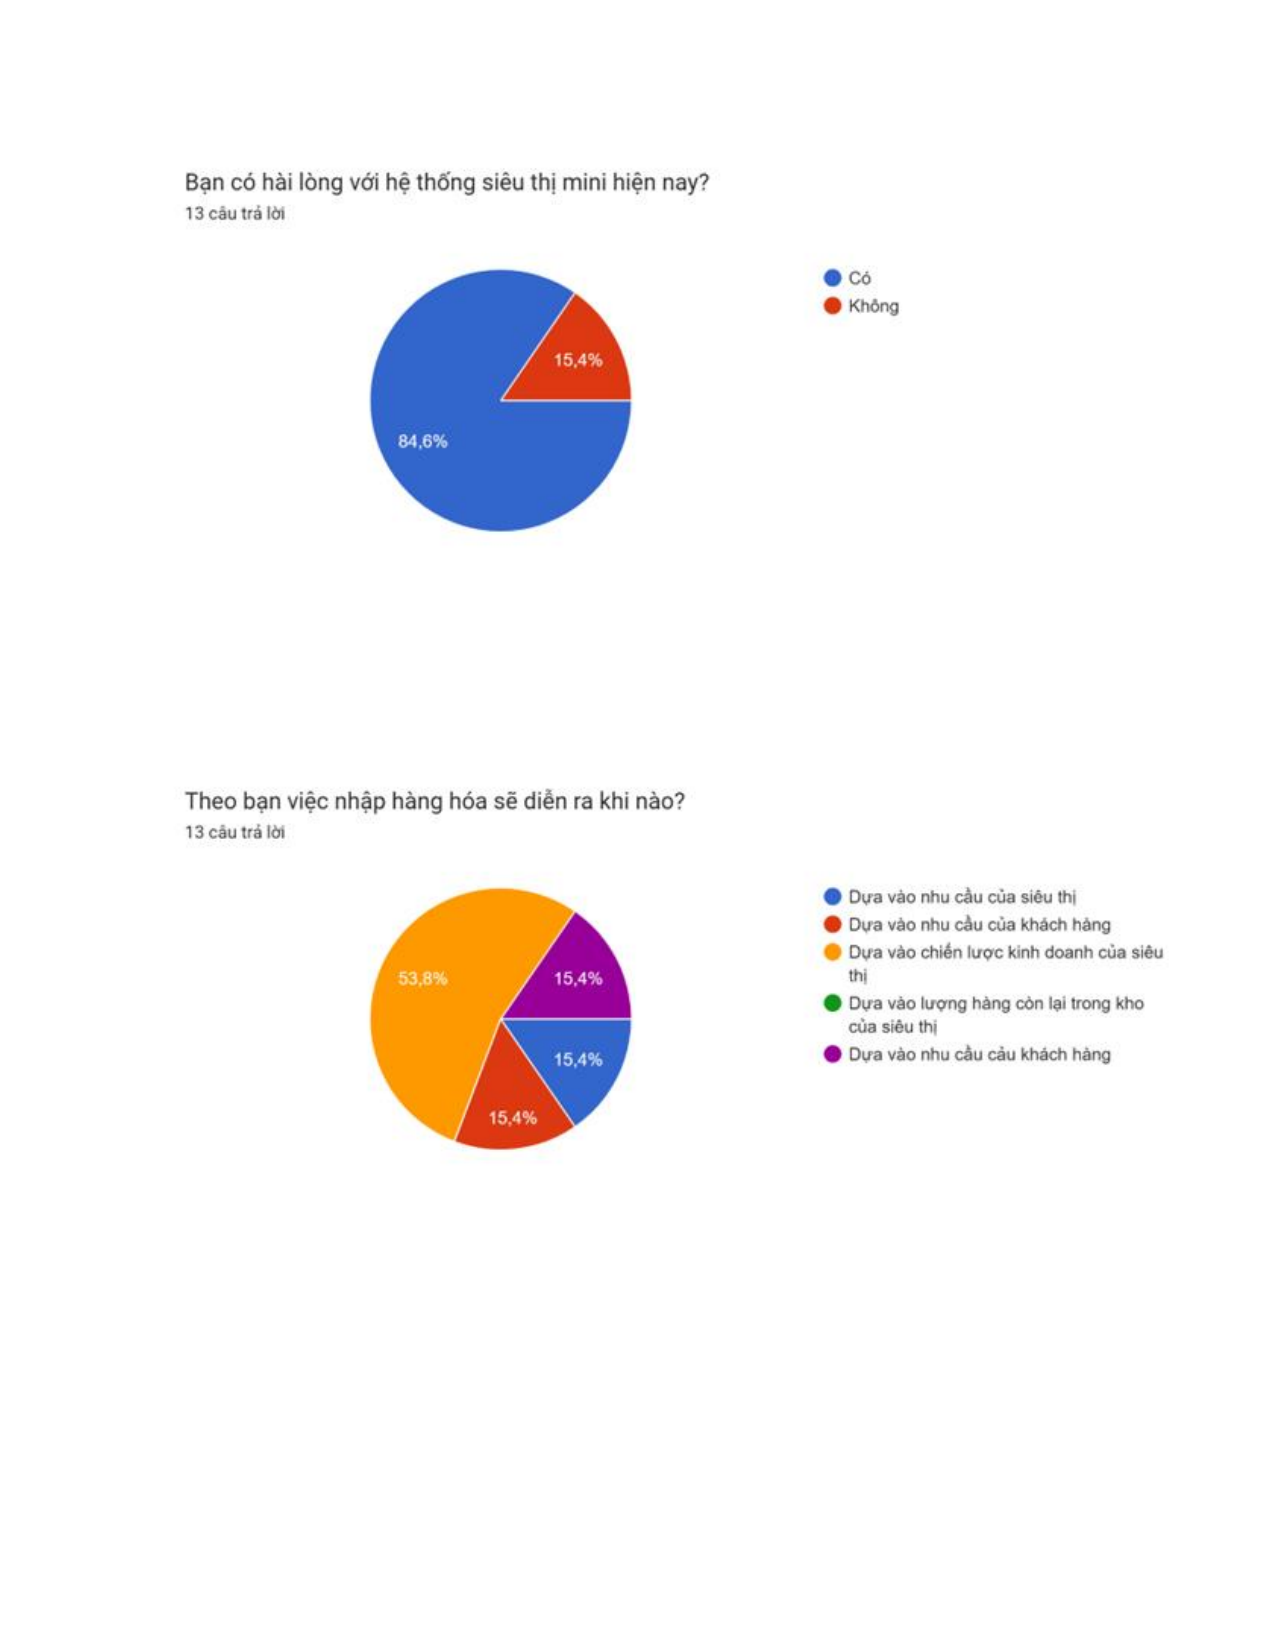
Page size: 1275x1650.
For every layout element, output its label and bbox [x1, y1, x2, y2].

picture [150, 132, 1216, 582]
picture [150, 751, 1216, 1200]
